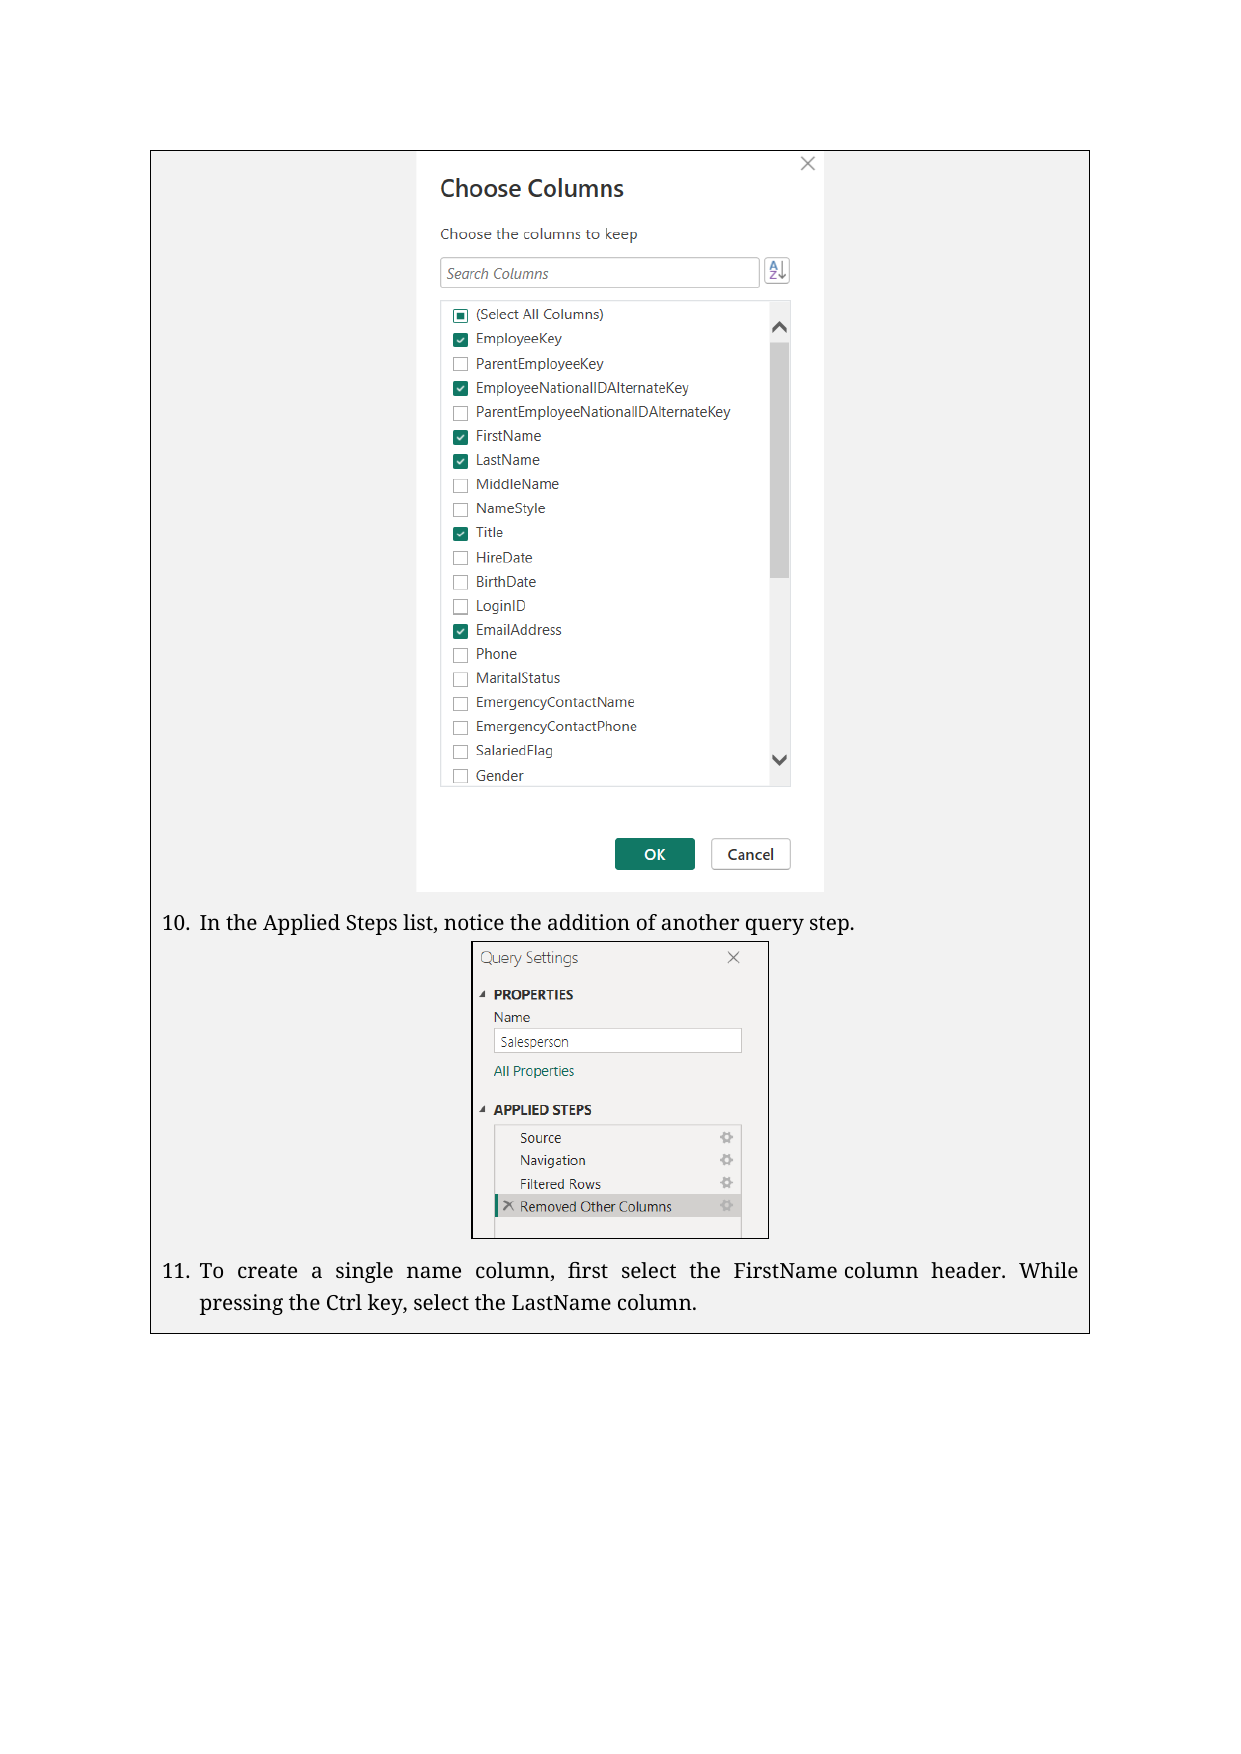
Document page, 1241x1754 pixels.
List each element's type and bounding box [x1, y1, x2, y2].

picture [416, 151, 824, 892]
table_header [151, 151, 1089, 1333]
picture [473, 942, 768, 1238]
